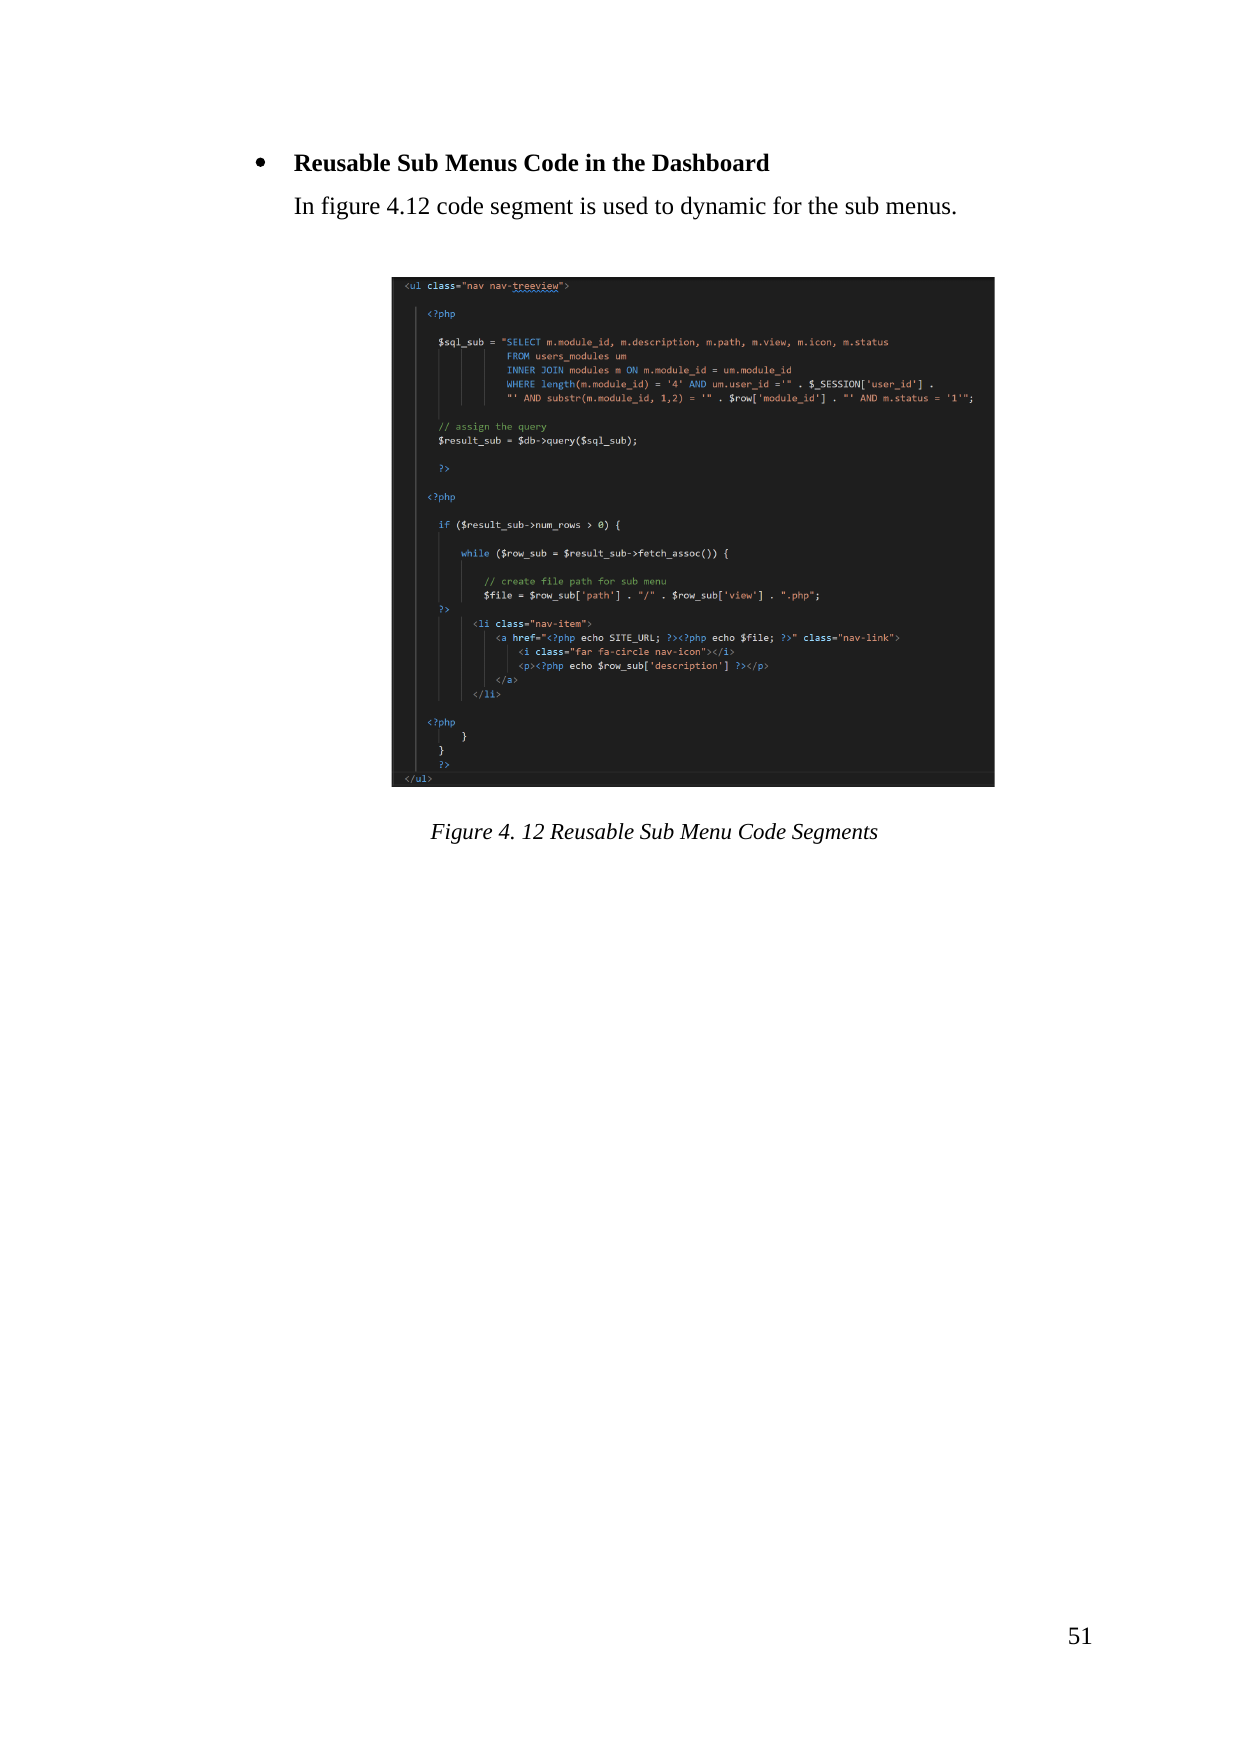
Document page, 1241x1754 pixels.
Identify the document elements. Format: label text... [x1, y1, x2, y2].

list Reusable Sub Menus Code in the Dashboard [256, 148, 1093, 176]
picture [391, 277, 995, 787]
text Figure 4. 12 Reusable Sub Menu Code Segments [218, 818, 1093, 844]
list In figure 4.12 code segment is used to dynamic for the sub menus. [293, 191, 1093, 219]
